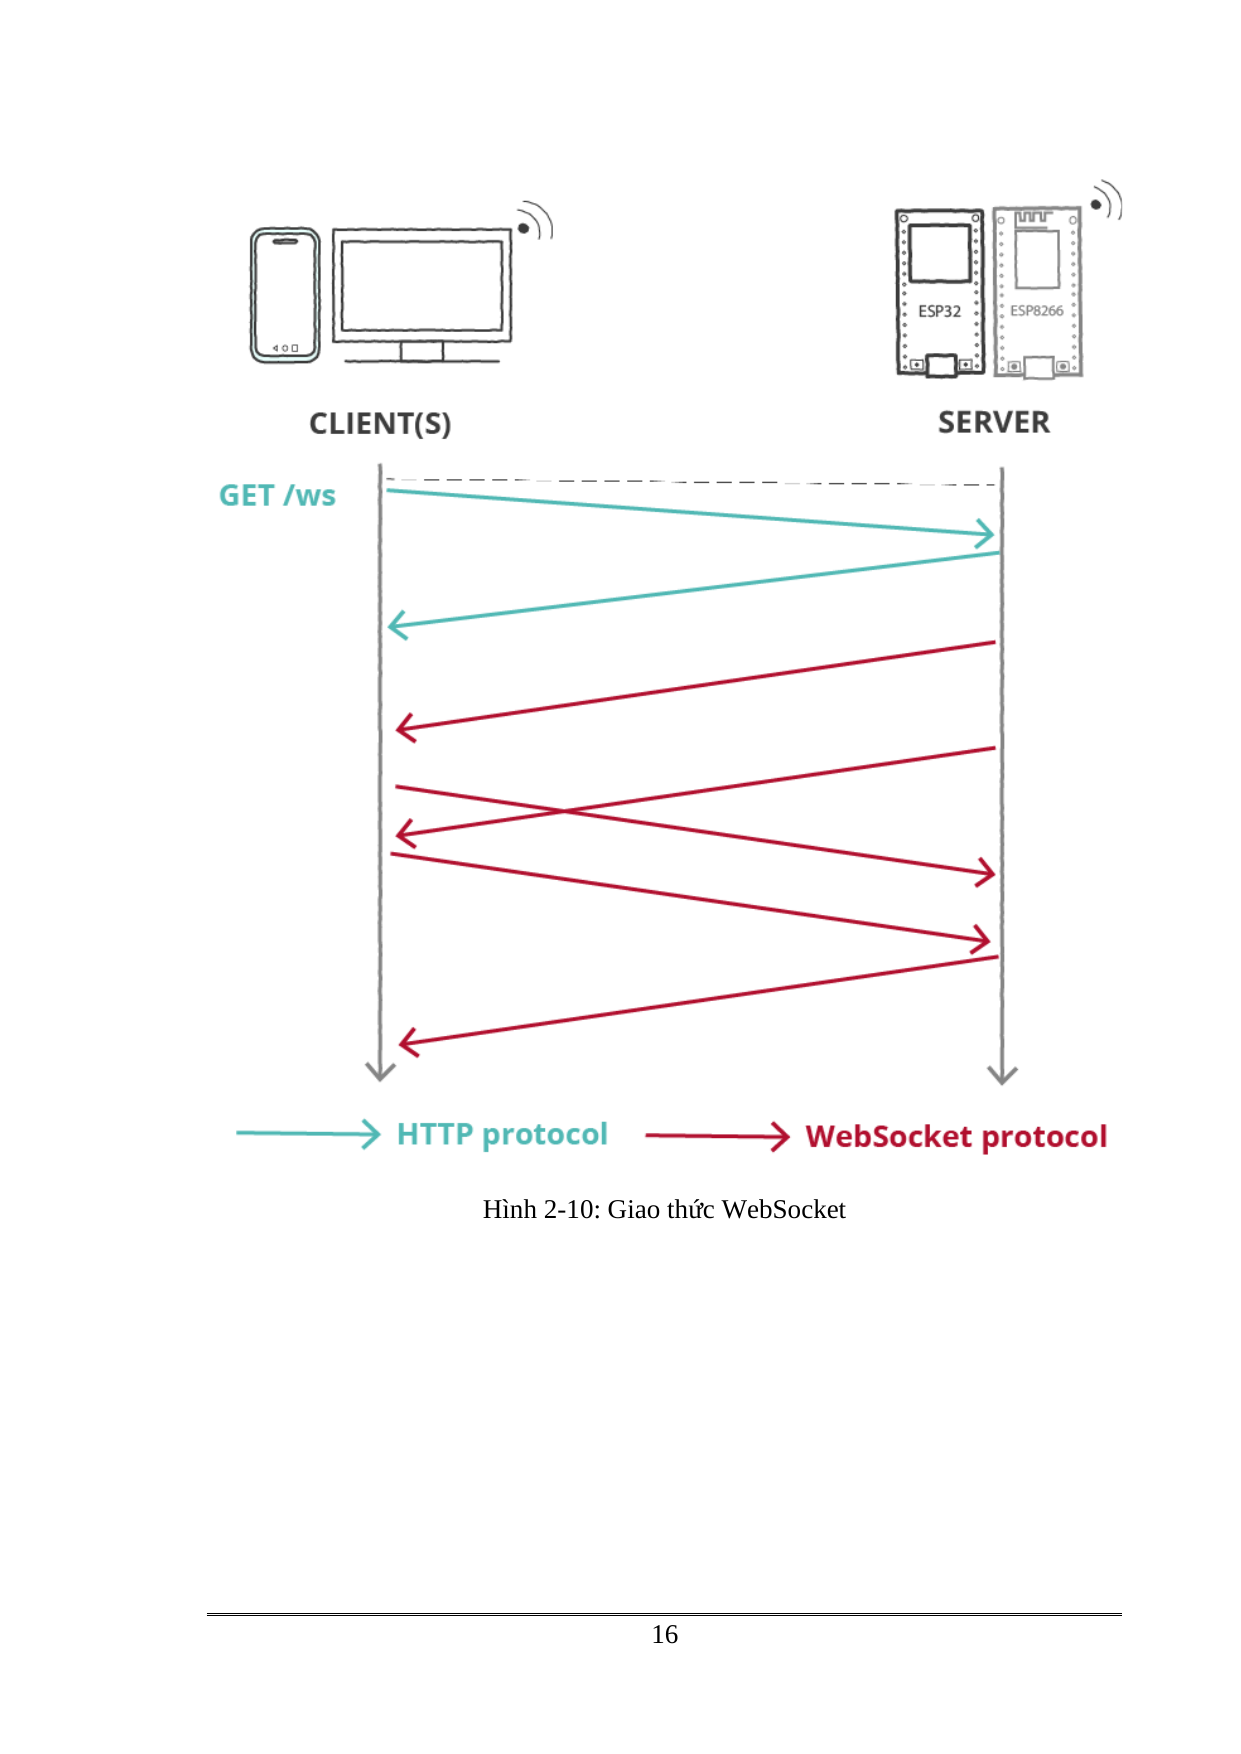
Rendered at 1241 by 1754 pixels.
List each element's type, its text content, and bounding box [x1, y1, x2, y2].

picture [206, 177, 1123, 1166]
text Hình 2-10: Giao thức WebSocket [207, 1193, 1122, 1225]
